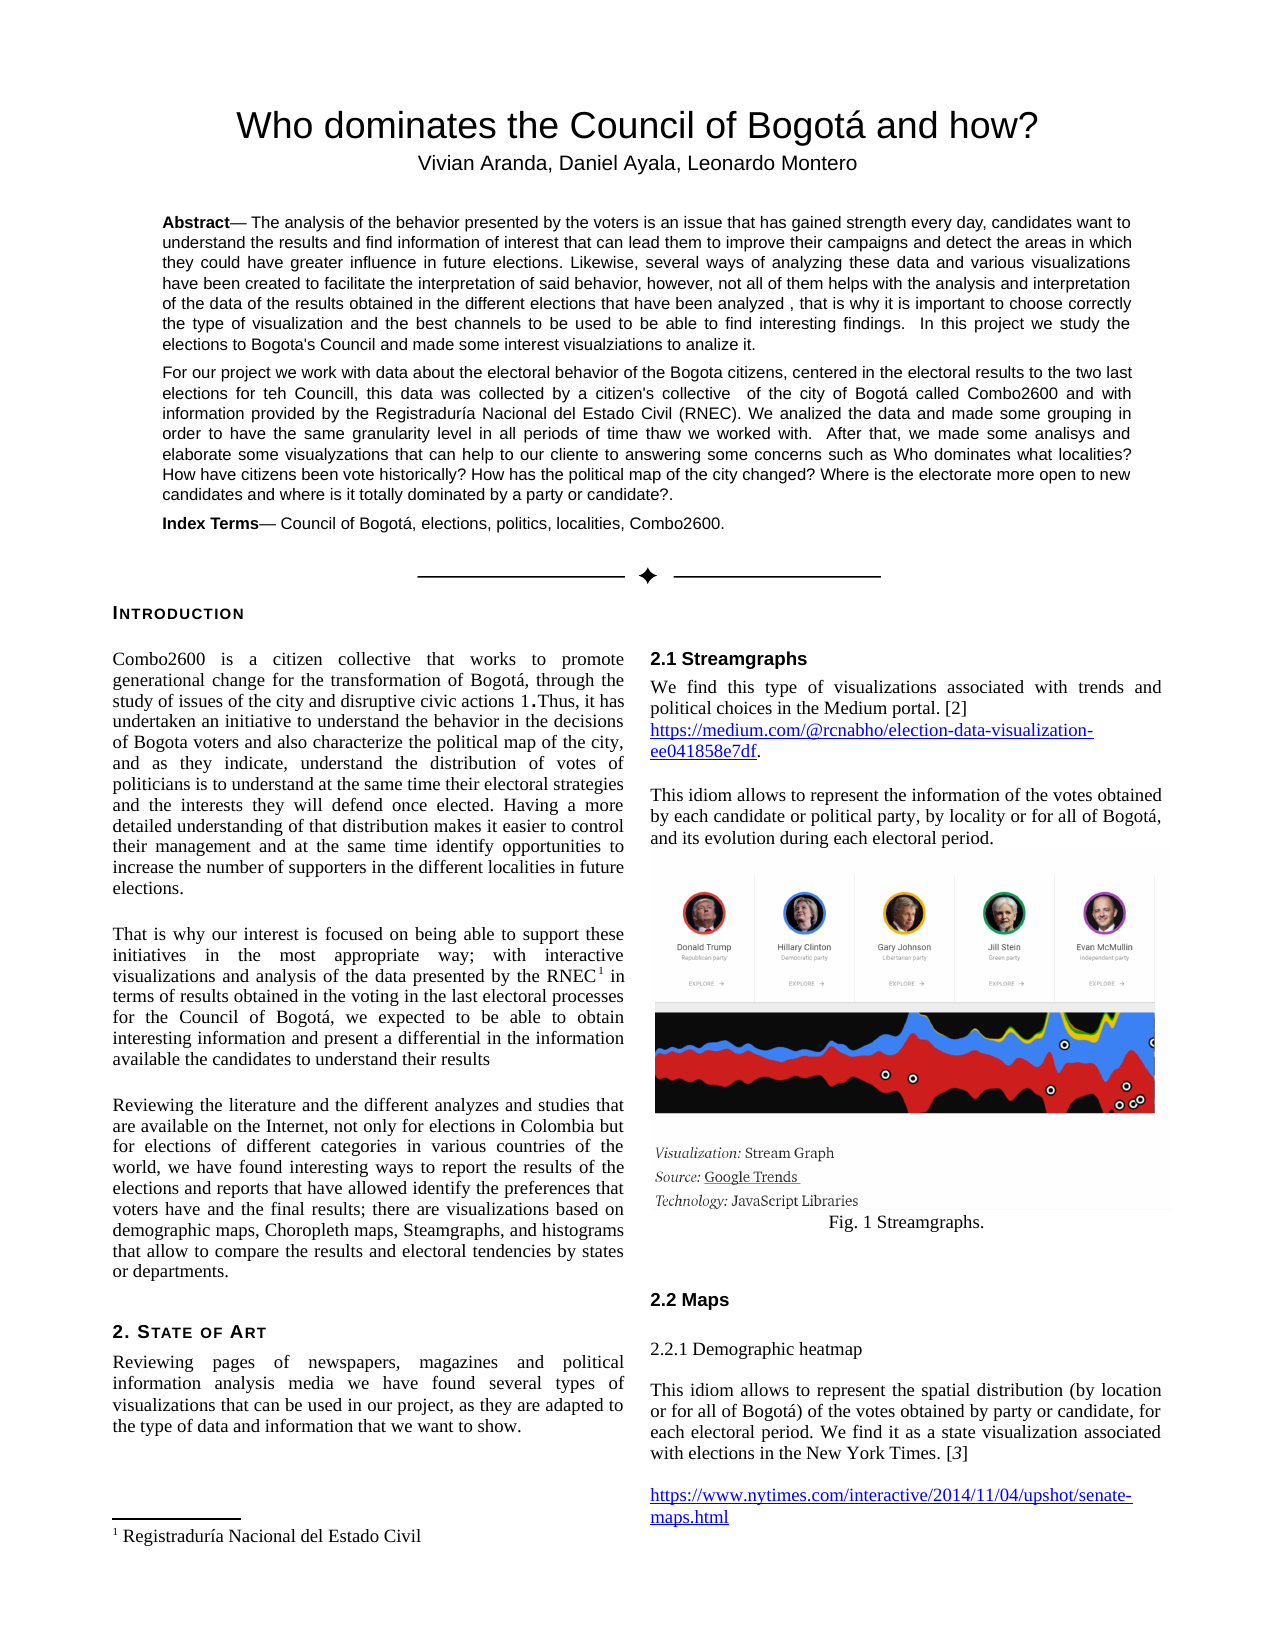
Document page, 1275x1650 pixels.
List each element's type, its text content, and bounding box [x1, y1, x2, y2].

text https://www.nytimes.com/interactive/2014/11/04/upshot/senate-maps.html [650, 1484, 1162, 1527]
text https://medium.com/@rcnabho/election-data-visualization-ee041858e7df. [650, 719, 1162, 762]
text 2.2.1 Demographic heatmap [650, 1338, 1162, 1359]
subtitle Introduction [112, 603, 625, 624]
subtitle 2.2 Maps [650, 1289, 1162, 1310]
text We find this type of visualizations associated with trends and political choices in the Medium portal. [2] [650, 676, 1162, 719]
text Fig. 1 Streamgraphs. [650, 1212, 1162, 1232]
text Index Terms— Council of Bogotá, elections, politics, localities, Combo2600. [162, 513, 1133, 533]
picture [650, 848, 1172, 1210]
text Reviewing pages of newspapers, magazines and political information analysis media we have found several types of visualizations that can be used in our project, as they are adapted to the type of data and information that we want to show. [112, 1351, 625, 1437]
text Abstract— The analysis of the behavior presented by the voters is an issue that has gained strength every day, candidates want to understand the results and find information of interest that can lead them to improve their campaigns and detect the areas in which they could have greater influence in future elections. Likewise, several ways of analyzing these data and various visualizations have been created to facilitate the interpretation of said behavior, however, not all of them helps with the analysis and interpretation of the data of the results obtained in the different elections that have been analyzed , that is why it is important to choose correctly the type of visualization and the best channels to be used to be able to find interesting findings. In this project we study the elections to Bogota's Council and made some interest visualziations to analize it. [162, 212, 1133, 354]
text Who dominates the Council of Bogotá and how? [112, 103, 1162, 147]
subtitle 2. State of Art [112, 1322, 625, 1342]
subtitle That is why our interest is focused on being able to support these initiatives in the most appropriate way; with interactive visualizations and analysis of the data presented by the RNEC in terms of results obtained in the voting in the last electoral processes for the Council of Bogotá, we expected to be able to obtain interesting information and present a differential in the information available the candidates to understand their results [112, 924, 625, 1069]
text For our project we work with data about the electoral behavior of the Bogota citizens, centered in the electoral results to the two last elections for teh Councill, this data was collected by a citizen's collective of the city of Bogotá called Combo2600 and with information provided by the Registraduría Nacional del Estado Civil (RNEC). We analized the data and made some grouping in order to have the same granularity level in all periods of time thaw we worked with. After that, we made some analisys and elaborate some visualyzations that can help to our cliente to answering some concerns such as Who dominates what localities? How have citizens been vote historically? How has the political map of the city changed? Where is the electorate more open to new candidates and where is it totally dominated by a party or candidate?. [162, 362, 1133, 505]
text This idiom allows to represent the spatial distribution (by location or for all of Bogotá) of the votes obtained by party or candidate, for each electoral period. We find it as a state visualization associated with elections in the New York Times. [3] [650, 1380, 1162, 1463]
text Vivian Aranda, Daniel Ayala, Leonardo Montero [112, 147, 1162, 176]
subtitle 2.1 Streamgraphs [650, 649, 1162, 669]
subtitle Combo2600 is a citizen collective that works to promote generational change for the transformation of Bogotá, through the study of issues of the city and disruptive civic actions 1.Thus, it has undertaken an initiative to understand the behavior in the decisions of Bogota voters and also characterize the political map of the city, and as they indicate, understand the distribution of votes of politicians is to understand at the same time their electoral strategies and the interests they will defend once elected. Having a more detailed understanding of that distribution makes it easier to control their management and at the same time identify opportunities to increase the number of supporters in the different localities in future elections. [112, 649, 625, 899]
text This idiom allows to represent the information of the votes obtained by each candidate or political party, by locality or for all of Bogotá, and its evolution during each electoral period. [650, 783, 1162, 848]
subtitle Reviewing the literature and the different analyzes and studies that are available on the Internet, not only for elections in Colombia but for elections of different categories in various countries of the world, we have found interesting ways to report the results of the elections and reports that have allowed identify the preferences that voters have and the final results; there are visualizations based on demographic maps, Choropleth maps, Steamgraphs, and histograms that allow to compare the results and electoral tendencies by states or departments. [112, 1094, 625, 1282]
